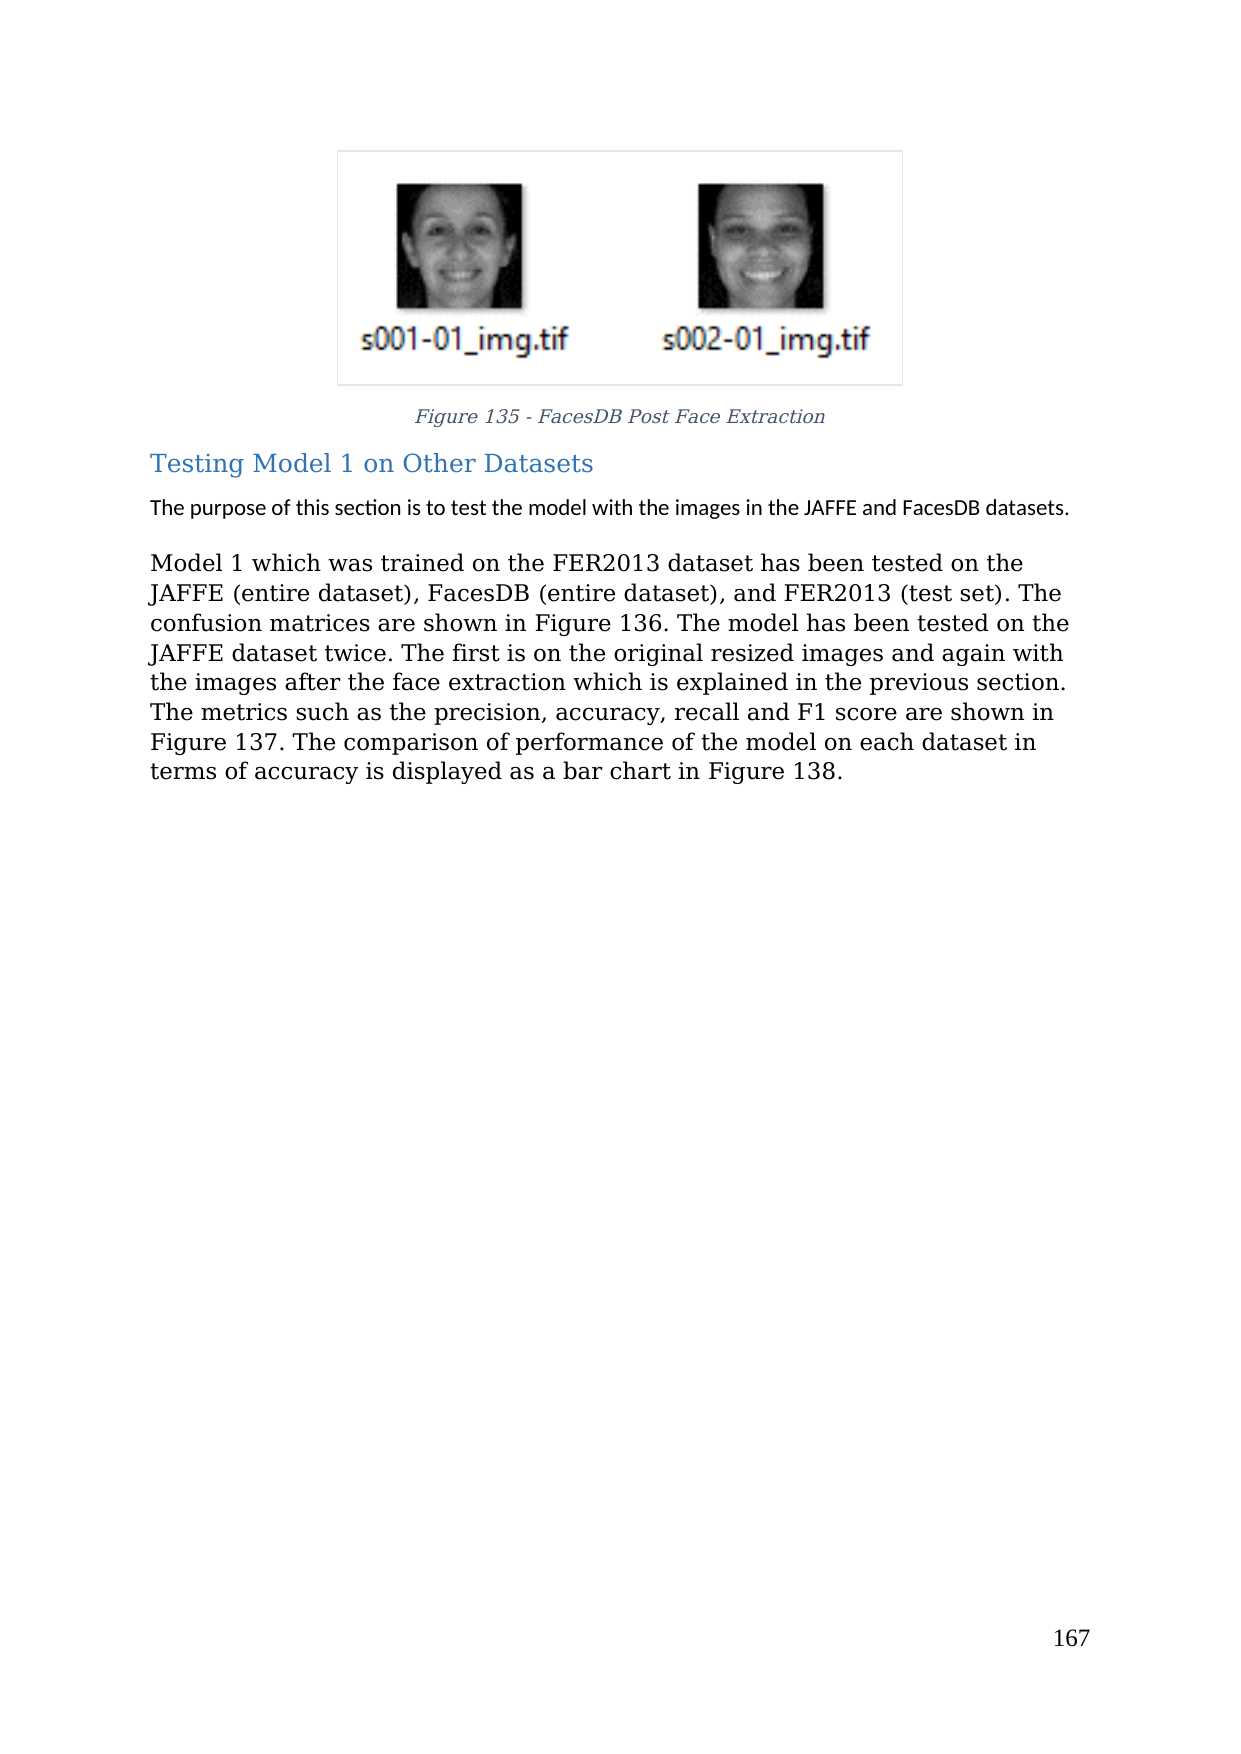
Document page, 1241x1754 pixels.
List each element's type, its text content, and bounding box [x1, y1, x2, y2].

subtitle Testing Model 1 on Other Datasets [150, 448, 1090, 478]
text Model 1 which was trained on the FER2013 dataset has been tested on the JAFFE (entire dataset), FacesDB (entire dataset), and FER2013 (test set). The confusion matrices are shown in Figure 136. The model has been tested on the JAFFE dataset twice. The first is on the original resized images and again with the images after the face extraction which is explained in the previous section. The metrics such as the precision, accuracy, recall and F1 score are shown in Figure 137. The comparison of performance of the model on each dataset in terms of accuracy is displayed as a bar chart in Figure 138. [150, 549, 1090, 784]
text The purpose of this section is to test the model with the images in the JAFFE and FacesDB datasets. [150, 493, 1090, 521]
text Figure 135 - FacesDB Post Face Extraction [150, 405, 1090, 427]
picture [338, 152, 902, 384]
